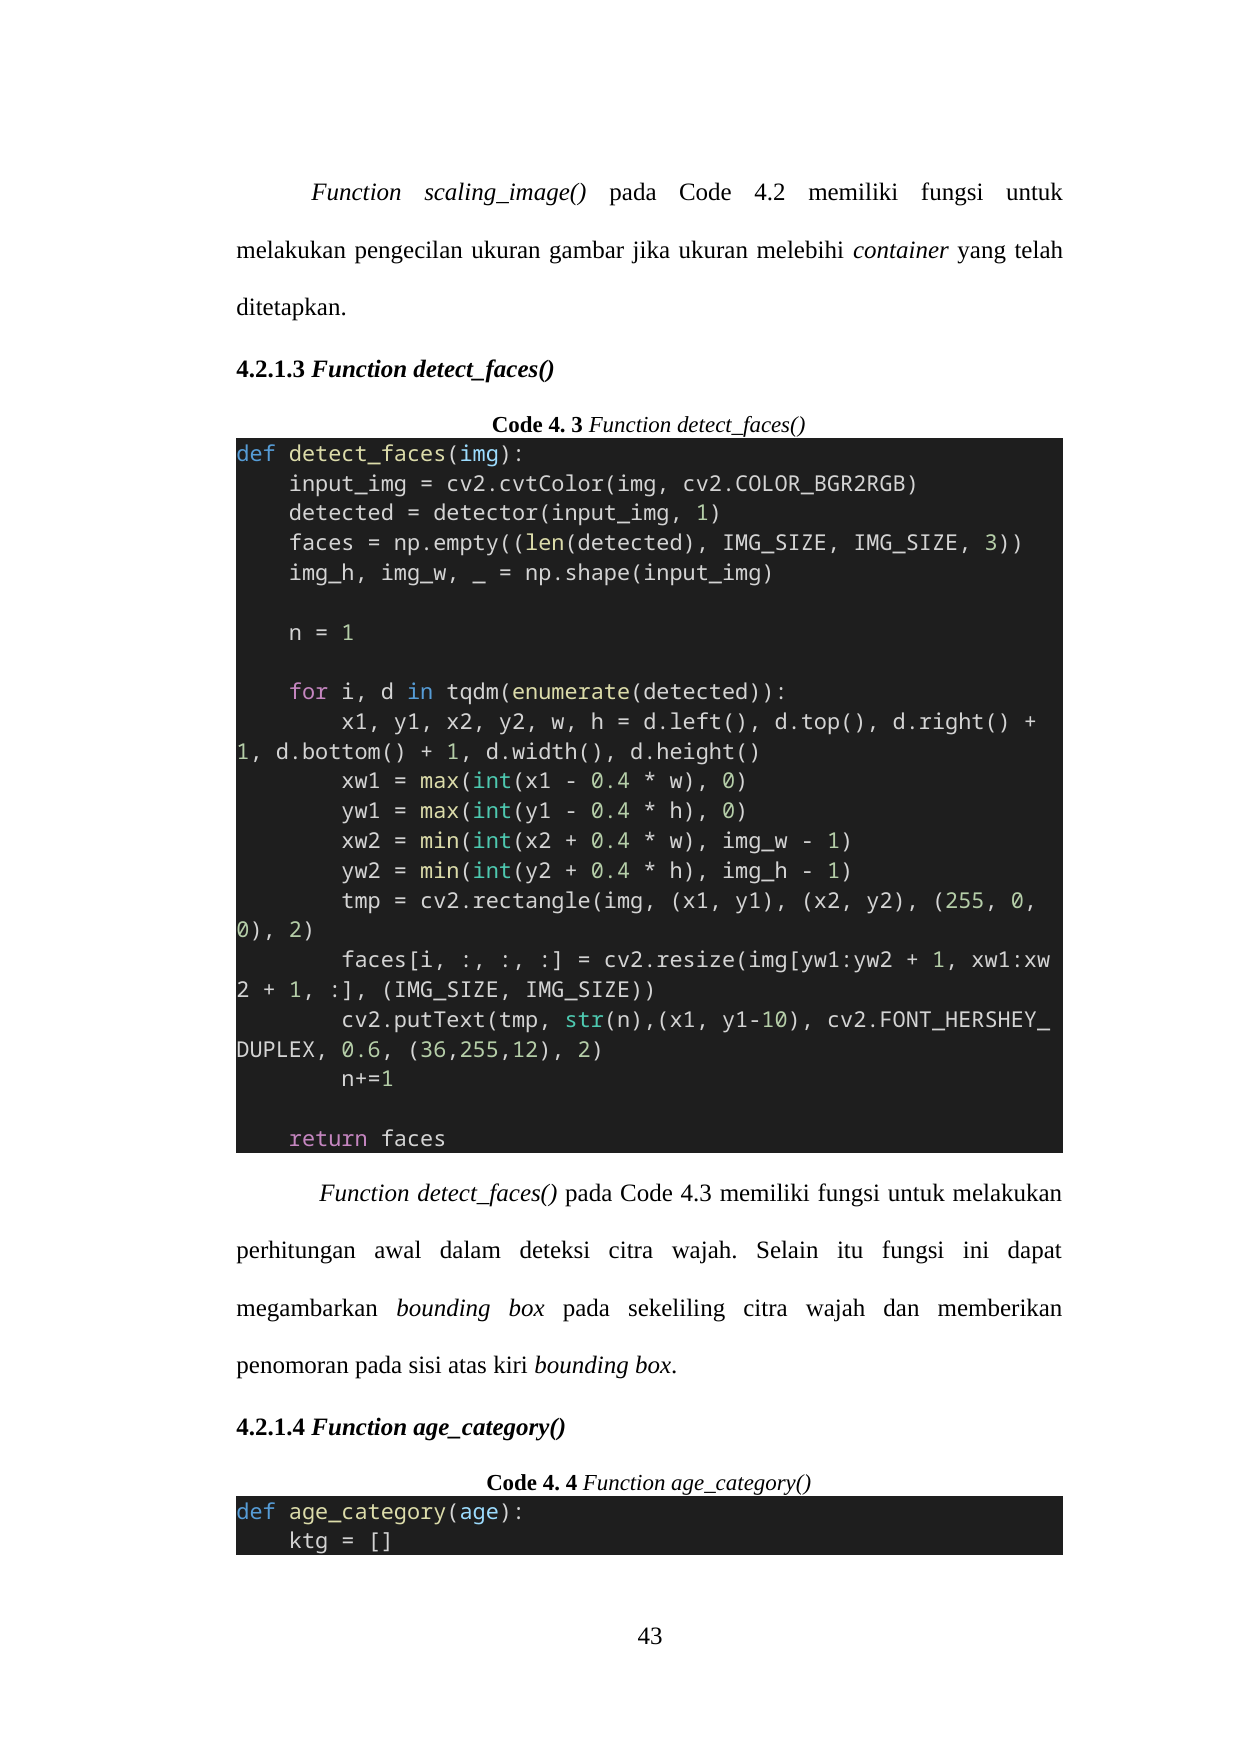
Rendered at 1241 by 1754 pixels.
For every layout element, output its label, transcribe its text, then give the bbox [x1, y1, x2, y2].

text for i, d in tqdm(enumerate(detected)): [236, 676, 1063, 706]
text faces[i, :, :, :] = cv2.resize(img[yw1:yw2 + 1, xw1:xw2 + 1, :], (IMG_SIZE, IMG_SIZE)) [236, 944, 1063, 1004]
text n = 1 [236, 616, 1063, 646]
text cv2.putText(tmp, str(n),(x1, y1-10), cv2.FONT_HERSHEY_DUPLEX, 0.6, (36,255,12), 2) [236, 1004, 1063, 1063]
text def age_category(age): [236, 1496, 1063, 1526]
text faces = np.empty((len(detected), IMG_SIZE, IMG_SIZE, 3)) [236, 527, 1063, 557]
text yw1 = max(int(y1 - 0.4 * h), 0) [236, 795, 1063, 825]
text img_h, img_w, _ = np.shape(input_img) [236, 557, 1063, 587]
text xw1 = max(int(x1 - 0.4 * w), 0) [236, 765, 1063, 795]
text yw2 = min(int(y2 + 0.4 * h), img_h - 1) [236, 855, 1063, 884]
text input_img = cv2.cvtColor(img, cv2.COLOR_BGR2RGB) [236, 467, 1063, 497]
text xw2 = min(int(x2 + 0.4 * w), img_w - 1) [236, 825, 1063, 855]
text def detect_faces(img): [236, 438, 1063, 467]
text detected = detector(input_img, 1) [236, 497, 1063, 527]
text Code 4. 4 Function age_category() [236, 1469, 1063, 1496]
text tmp = cv2.rectangle(img, (x1, y1), (x2, y2), (255, 0, 0), 2) [236, 884, 1063, 944]
subtitle Function age_category() [236, 1412, 1063, 1441]
text Function detect_faces() pada Code 4.3 memiliki fungsi untuk melakukan perhitungan awal dalam deteksi citra wajah. Selain itu fungsi ini dapat megambarkan bounding box pada sekeliling citra wajah dan memberikan penomoran pada sisi atas kiri bounding box. [236, 1178, 1063, 1379]
text Code 4. 3 Function detect_faces() [236, 411, 1063, 438]
text return faces [236, 1123, 1063, 1153]
subtitle Function detect_faces() [236, 354, 1063, 383]
text Function scaling_image() pada Code 4.2 memiliki fungsi untuk melakukan pengecilan ukuran gambar jika ukuran melebihi container yang telah ditetapkan. [236, 177, 1063, 321]
text x1, y1, x2, y2, w, h = d.left(), d.top(), d.right() + 1, d.bottom() + 1, d.width(), d.height() [236, 706, 1063, 765]
text n+=1 [236, 1063, 1063, 1093]
text ktg = [] [236, 1526, 1063, 1555]
